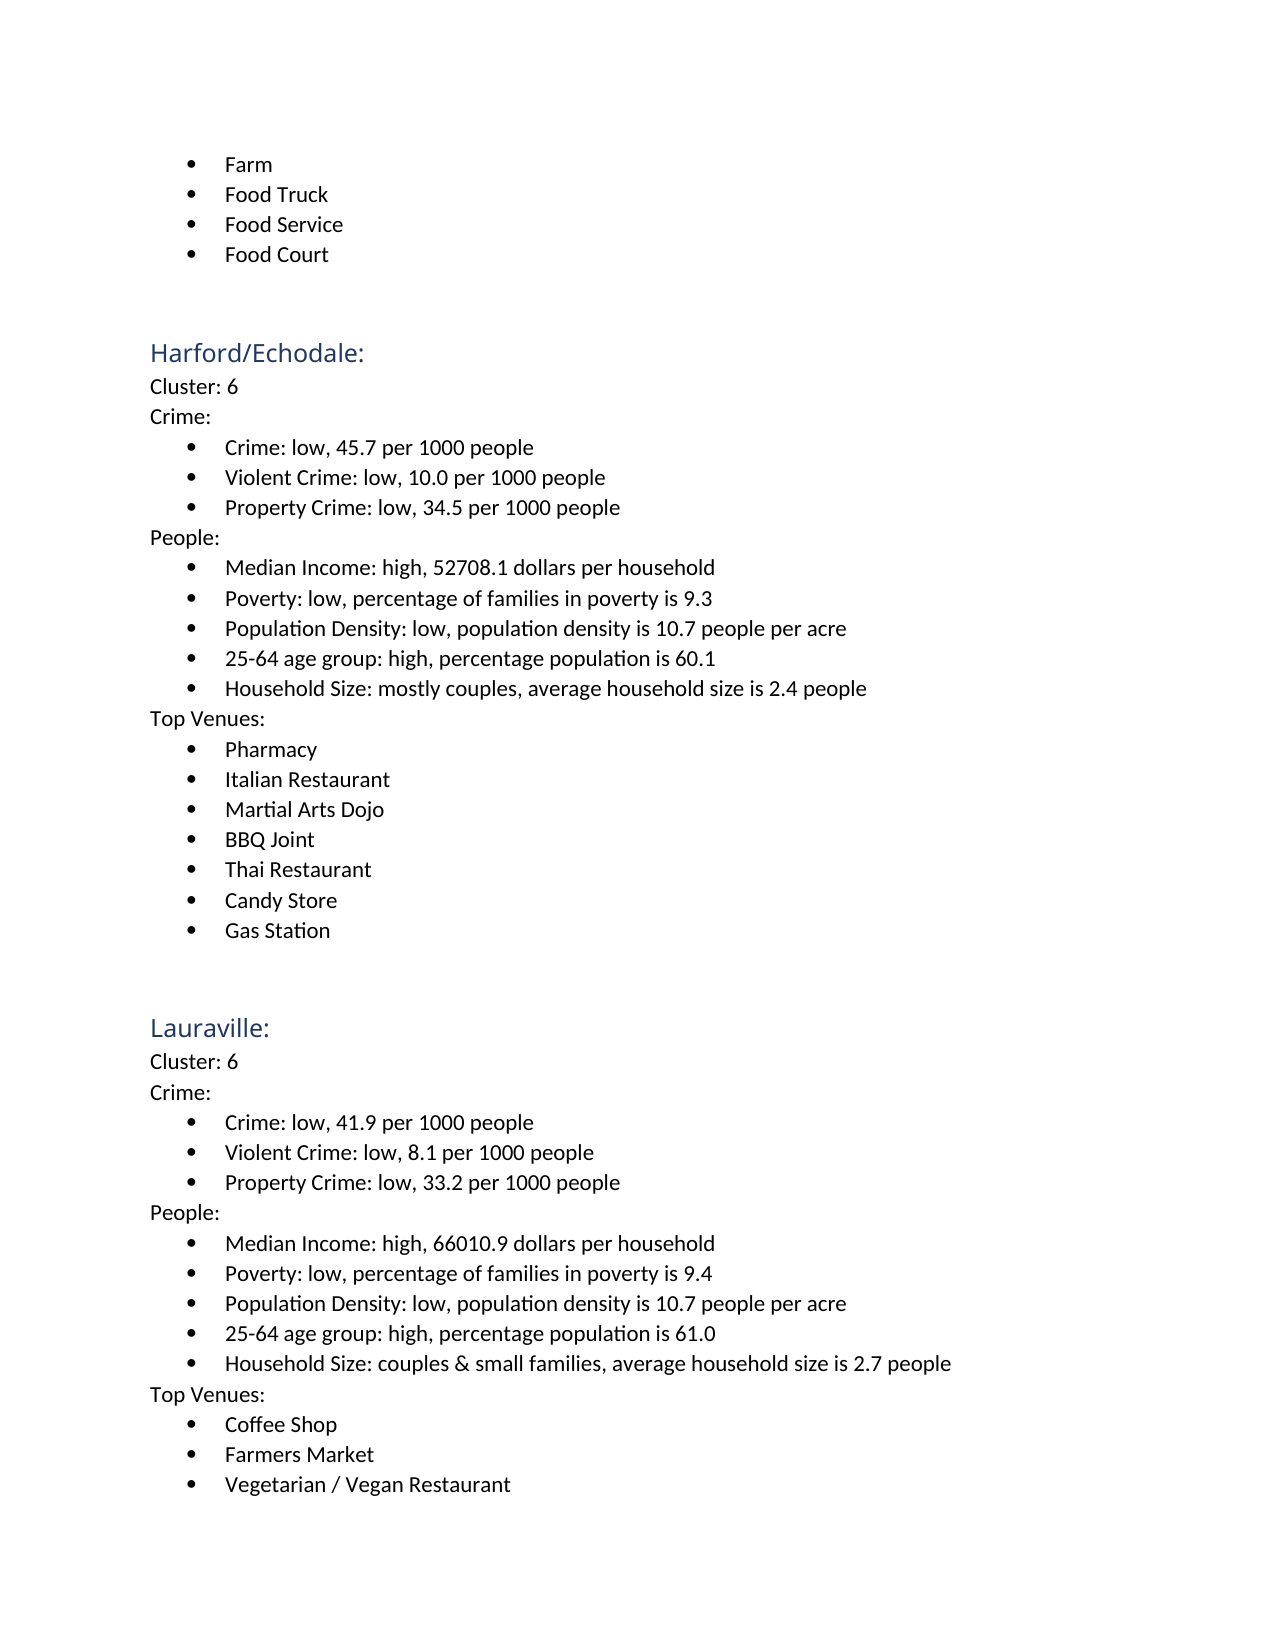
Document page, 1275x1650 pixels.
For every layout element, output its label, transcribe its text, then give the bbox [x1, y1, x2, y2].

list Coffee Shop [187, 1410, 1125, 1438]
list Median Income: high, 52708.1 dollars per household [187, 553, 1125, 581]
list Property Crime: low, 34.5 per 1000 people [187, 493, 1125, 521]
list 25-64 age group: high, percentage population is 61.0 [187, 1319, 1125, 1347]
list Crime: low, 45.7 per 1000 people [187, 433, 1125, 461]
list BBQ Joint [187, 825, 1125, 853]
list Crime: low, 41.9 per 1000 people [187, 1108, 1125, 1136]
list Farmers Market [187, 1440, 1125, 1468]
list Poverty: low, percentage of families in poverty is 9.3 [187, 584, 1125, 612]
list Median Income: high, 66010.9 dollars per household [187, 1229, 1125, 1257]
text People: [150, 1198, 1125, 1227]
list Candy Store [187, 886, 1125, 914]
list 25-64 age group: high, percentage population is 60.1 [187, 644, 1125, 672]
subtitle Lauraville: [150, 1011, 1125, 1045]
text Crime: [150, 402, 1125, 430]
list Martial Arts Dojo [187, 795, 1125, 823]
list Food Truck [187, 180, 1125, 208]
list Population Density: low, population density is 10.7 people per acre [187, 614, 1125, 642]
list Population Density: low, population density is 10.7 people per acre [187, 1289, 1125, 1317]
text Top Venues: [150, 1380, 1125, 1408]
list Italian Restaurant [187, 765, 1125, 793]
text Top Venues: [150, 704, 1125, 732]
list Violent Crime: low, 10.0 per 1000 people [187, 463, 1125, 491]
list Food Court [187, 241, 1125, 269]
list Household Size: mostly couples, average household size is 2.4 people [187, 674, 1125, 702]
list Thai Restaurant [187, 856, 1125, 883]
text Cluster: 6 [150, 1047, 1125, 1076]
list Farm [187, 150, 1125, 178]
text Cluster: 6 [150, 372, 1125, 400]
list Vegetarian / Vegan Restaurant [187, 1470, 1125, 1498]
list Gas Station [187, 916, 1125, 944]
list Household Size: couples & small families, average household size is 2.7 people [187, 1349, 1125, 1378]
subtitle Harford/Echodale: [150, 335, 1125, 369]
text People: [150, 523, 1125, 551]
list Poverty: low, percentage of families in poverty is 9.4 [187, 1259, 1125, 1287]
list Property Crime: low, 33.2 per 1000 people [187, 1168, 1125, 1196]
text Crime: [150, 1078, 1125, 1106]
list Pharmacy [187, 735, 1125, 763]
list Food Service [187, 210, 1125, 238]
list Violent Crime: low, 8.1 per 1000 people [187, 1138, 1125, 1166]
